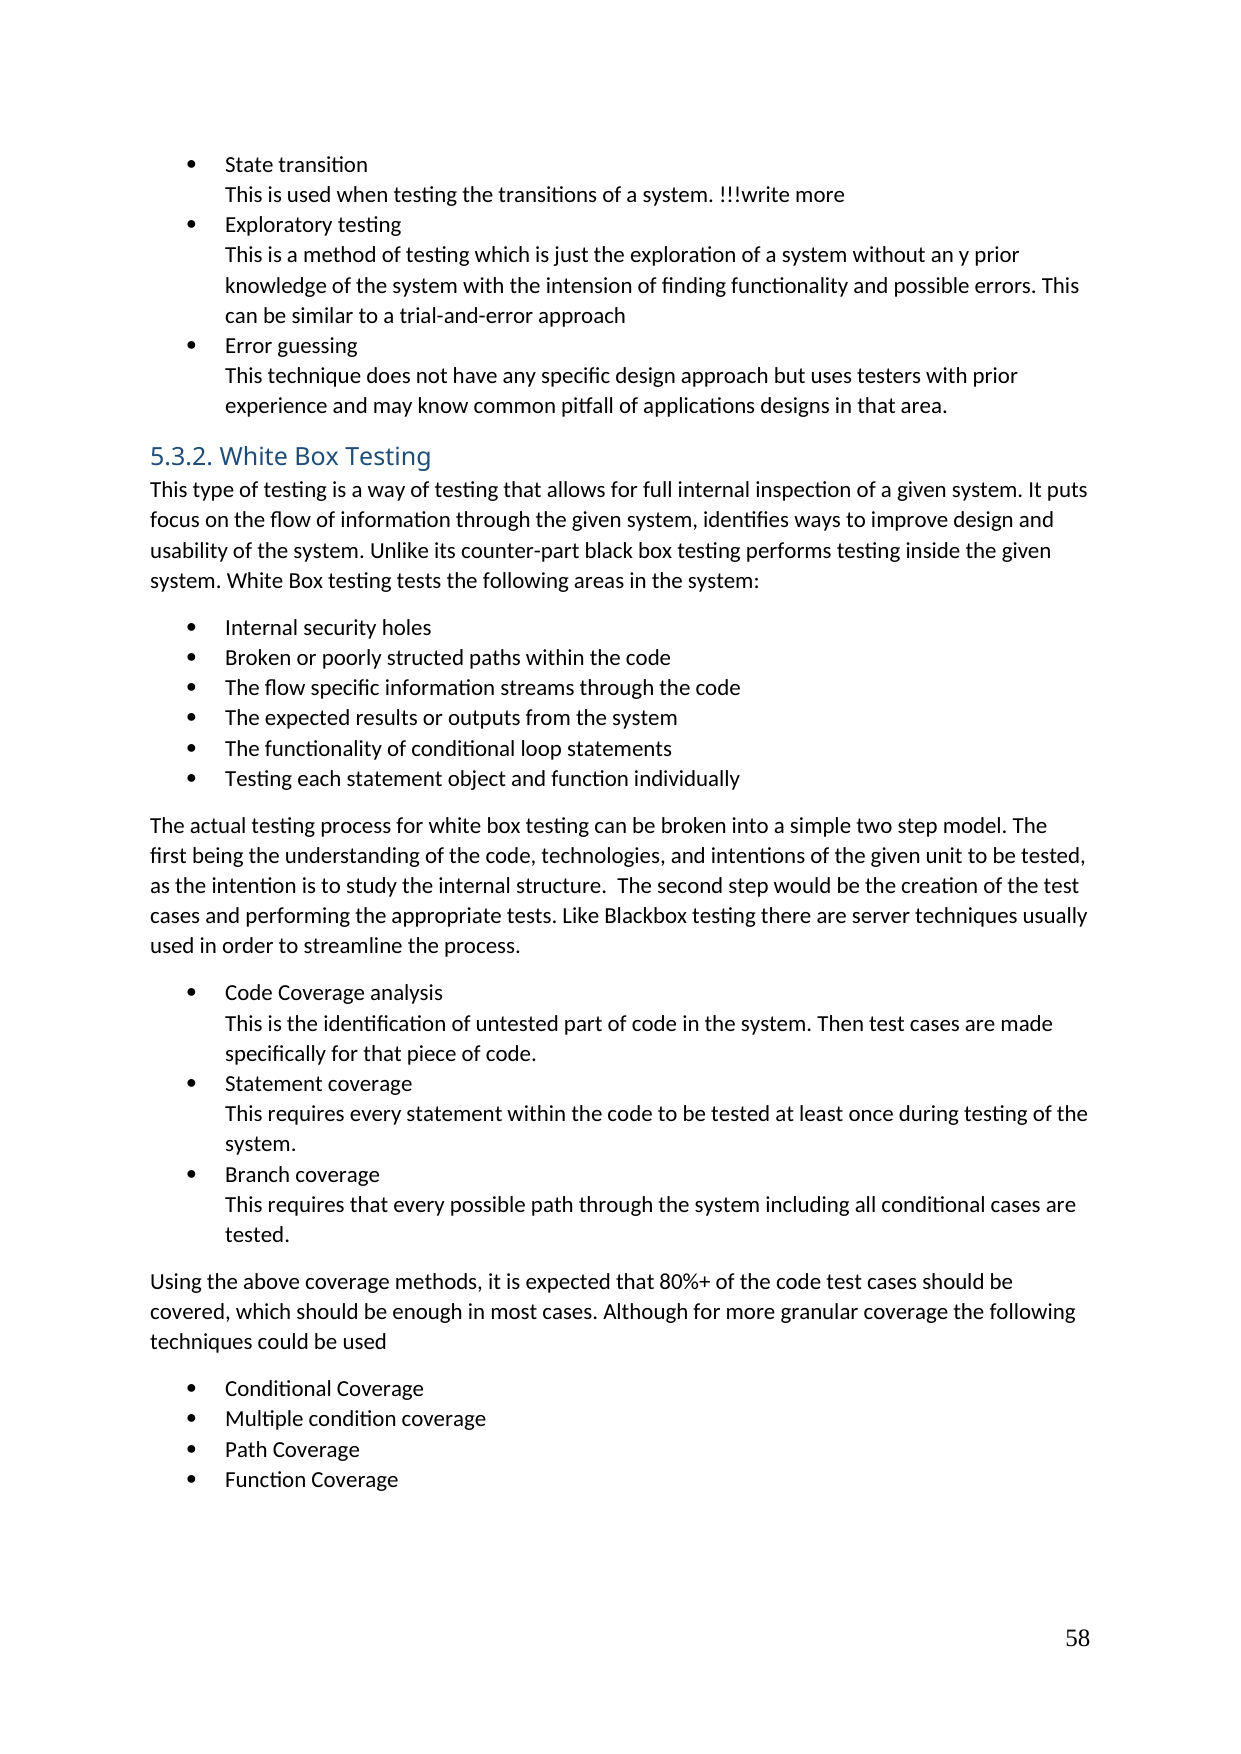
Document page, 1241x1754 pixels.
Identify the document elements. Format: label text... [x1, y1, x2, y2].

list State transition This is used when testing the transitions of a system. !!!write more [187, 150, 1090, 208]
text The actual testing process for white box testing can be broken into a simple two step model. The first being the understanding of the code, technologies, and intentions of the given unit to be tested, as the intention is to study the internal structure. The second step would be the creation of the test cases and performing the appropriate tests. Like Blackbox testing there are server techniques usually used in order to streamline the process. [150, 811, 1090, 959]
list Code Coverage analysis This is the identification of untested part of code in the system. Then test cases are made specifically for that piece of code. [187, 978, 1090, 1067]
list Statement coverage This requires every statement within the code to be tested at least once during testing of the system. [187, 1069, 1090, 1157]
list Path Coverage [187, 1435, 1090, 1463]
list Error guessing This technique does not have any specific design approach but uses testers with prior experience and may know common pitfall of applications designs in that area. [187, 331, 1090, 420]
list Conditional Coverage [187, 1374, 1090, 1402]
list The expected results or outputs from the system [187, 703, 1090, 731]
list Internal security holes [187, 613, 1090, 641]
text This type of testing is a way of testing that allows for full internal inspection of a given system. It puts focus on the flow of information through the given system, identifies ways to improve design and usability of the system. Unlike its counter-part black box testing performs testing inside the given system. White Box testing tests the following areas in the system: [150, 475, 1090, 594]
list Broken or poorly structed paths within the code [187, 643, 1090, 671]
text Using the above coverage methods, it is expected that 80%+ of the code test cases should be covered, which should be enough in most cases. Although for more granular coverage the following techniques could be used [150, 1267, 1090, 1355]
list Testing each statement object and function individually [187, 764, 1090, 792]
subtitle 5.3.2. White Box Testing [150, 438, 1090, 473]
list Function Coverage [187, 1465, 1090, 1493]
list The flow specific information streams through the code [187, 673, 1090, 701]
list Multiple condition coverage [187, 1404, 1090, 1432]
list The functionality of conditional loop statements [187, 734, 1090, 762]
list Branch coverage This requires that every possible path through the system including all conditional cases are tested. [187, 1160, 1090, 1248]
list Exploratory testing This is a method of testing which is just the exploration of a system without an y prior knowledge of the system with the intension of finding functionality and possible errors. This can be similar to a trial-and-error approach [187, 210, 1090, 329]
